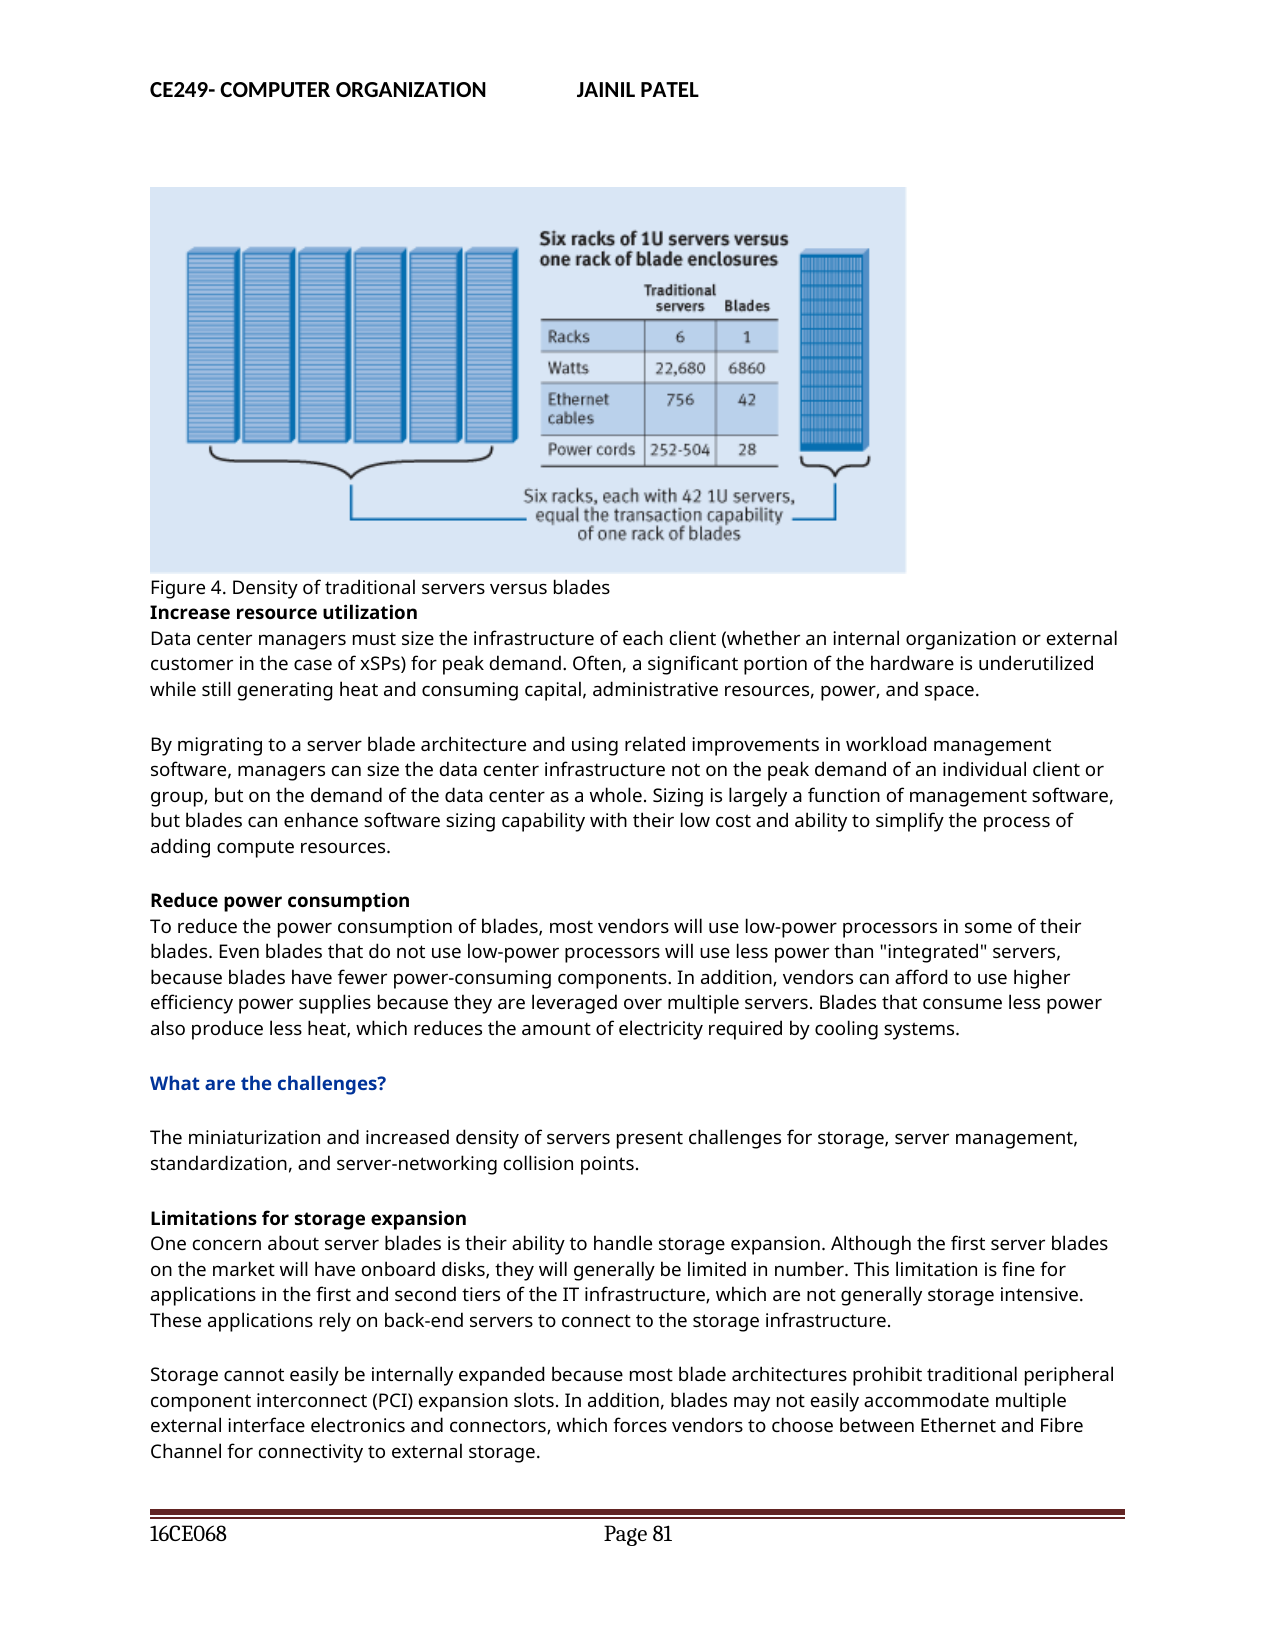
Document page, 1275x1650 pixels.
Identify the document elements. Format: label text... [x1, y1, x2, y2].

picture [150, 187, 907, 574]
text Limitations for storage expansion [150, 1205, 1125, 1230]
text Data center managers must size the infrastructure of each client (whether an internal organization or external customer in the case of xSPs) for peak demand. Often, a significant portion of the hardware is underutilized while still generating heat and consuming capital, administrative resources, power, and space. [150, 625, 1125, 702]
text One concern about server blades is their ability to handle storage expansion. Although the first server blades on the market will have onboard disks, they will generally be limited in number. This limitation is fine for applications in the first and second tiers of the IT infrastructure, which are not generally storage intensive. These applications rely on back-end servers to connect to the storage infrastructure. [150, 1230, 1125, 1332]
text To reduce the power consumption of blades, most vendors will use low-power processors in some of their blades. Even blades that do not use low-power processors will use less power than "integrated" servers, because blades have fewer power-consuming components. In addition, vendors can afford to use higher efficiency power supplies because they are leveraged over multiple servers. Blades that consume less power also produce less heat, which reduces the amount of electricity required by cooling systems. [150, 913, 1125, 1041]
text Increase resource utilization [150, 599, 1125, 625]
text Storage cannot easily be internally expanded because most blade architectures prohibit traditional peripheral component interconnect (PCI) expansion slots. In addition, blades may not easily accommodate multiple external interface electronics and connectors, which forces vendors to choose between Ethernet and Fibre Channel for connectivity to external storage. [150, 1362, 1125, 1464]
text Reduce power consumption [150, 888, 1125, 913]
text What are the challenges? [150, 1070, 1125, 1095]
text The miniaturization and increased density of servers present challenges for storage, server management, standardization, and server-networking collision points. [150, 1124, 1125, 1176]
text Figure 4. Density of traditional servers versus blades [150, 574, 1125, 599]
text By migrating to a server blade architecture and using related improvements in workload management software, managers can size the data center infrastructure not on the peak demand of an individual client or group, but on the demand of the data center as a whole. Sizing is largely a function of management software, but blades can enhance software sizing capability with their low cost and ability to simplify the process of adding compute resources. [150, 731, 1125, 858]
